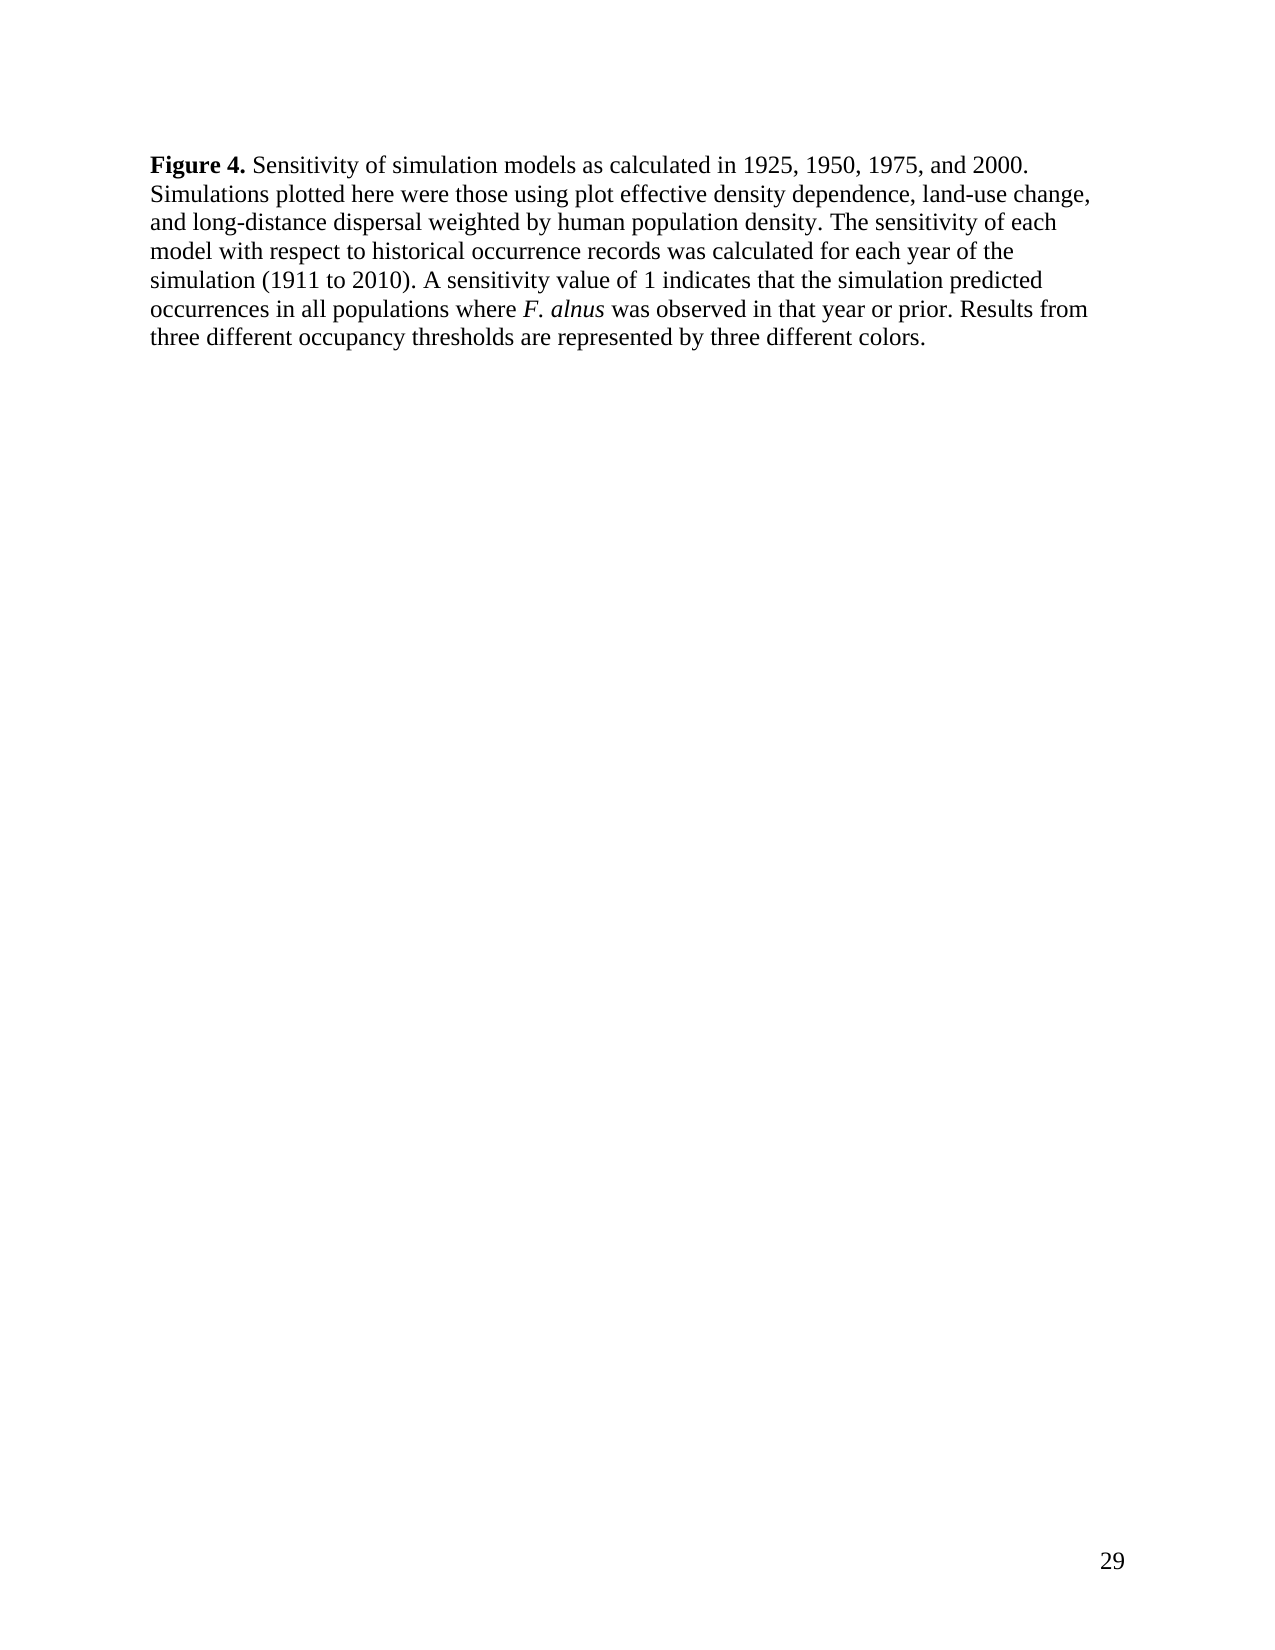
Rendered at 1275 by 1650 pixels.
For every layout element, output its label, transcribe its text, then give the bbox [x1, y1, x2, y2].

text Figure 4. Sensitivity of simulation models as calculated in 1925, 1950, 1975, and 2000. Simulations plotted here were those using plot effective density dependence, land-use change, and long-distance dispersal weighted by human population density. The sensitivity of each model with respect to historical occurrence records was calculated for each year of the simulation (1911 to 2010). A sensitivity value of 1 indicates that the simulation predicted occurrences in all populations where F. alnus was observed in that year or prior. Results from three different occupancy thresholds are represented by three different colors. [150, 150, 1125, 351]
